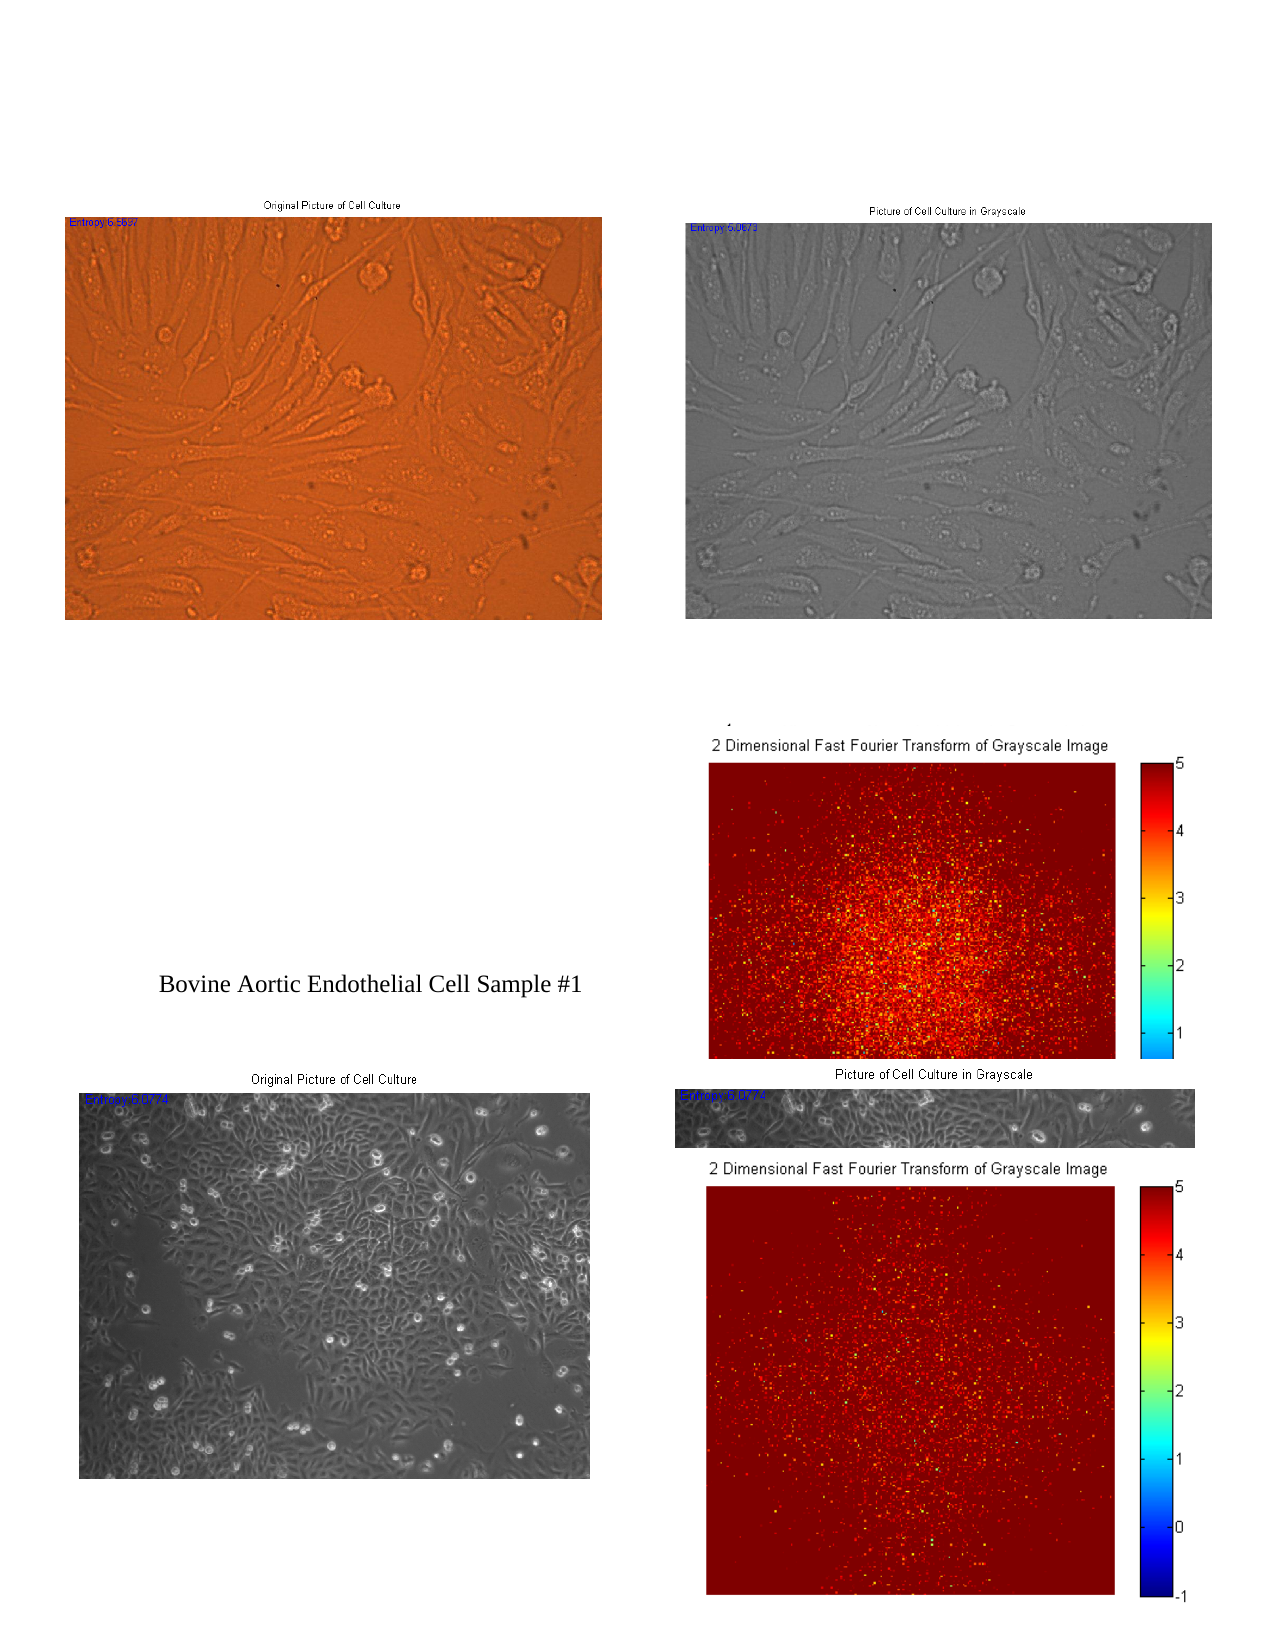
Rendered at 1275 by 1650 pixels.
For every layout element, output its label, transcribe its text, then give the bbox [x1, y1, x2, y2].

picture [0, 713, 1275, 1650]
text Bovine Aortic Endothelial Cell Sample #1 [150, 969, 609, 998]
picture [0, 193, 1275, 664]
